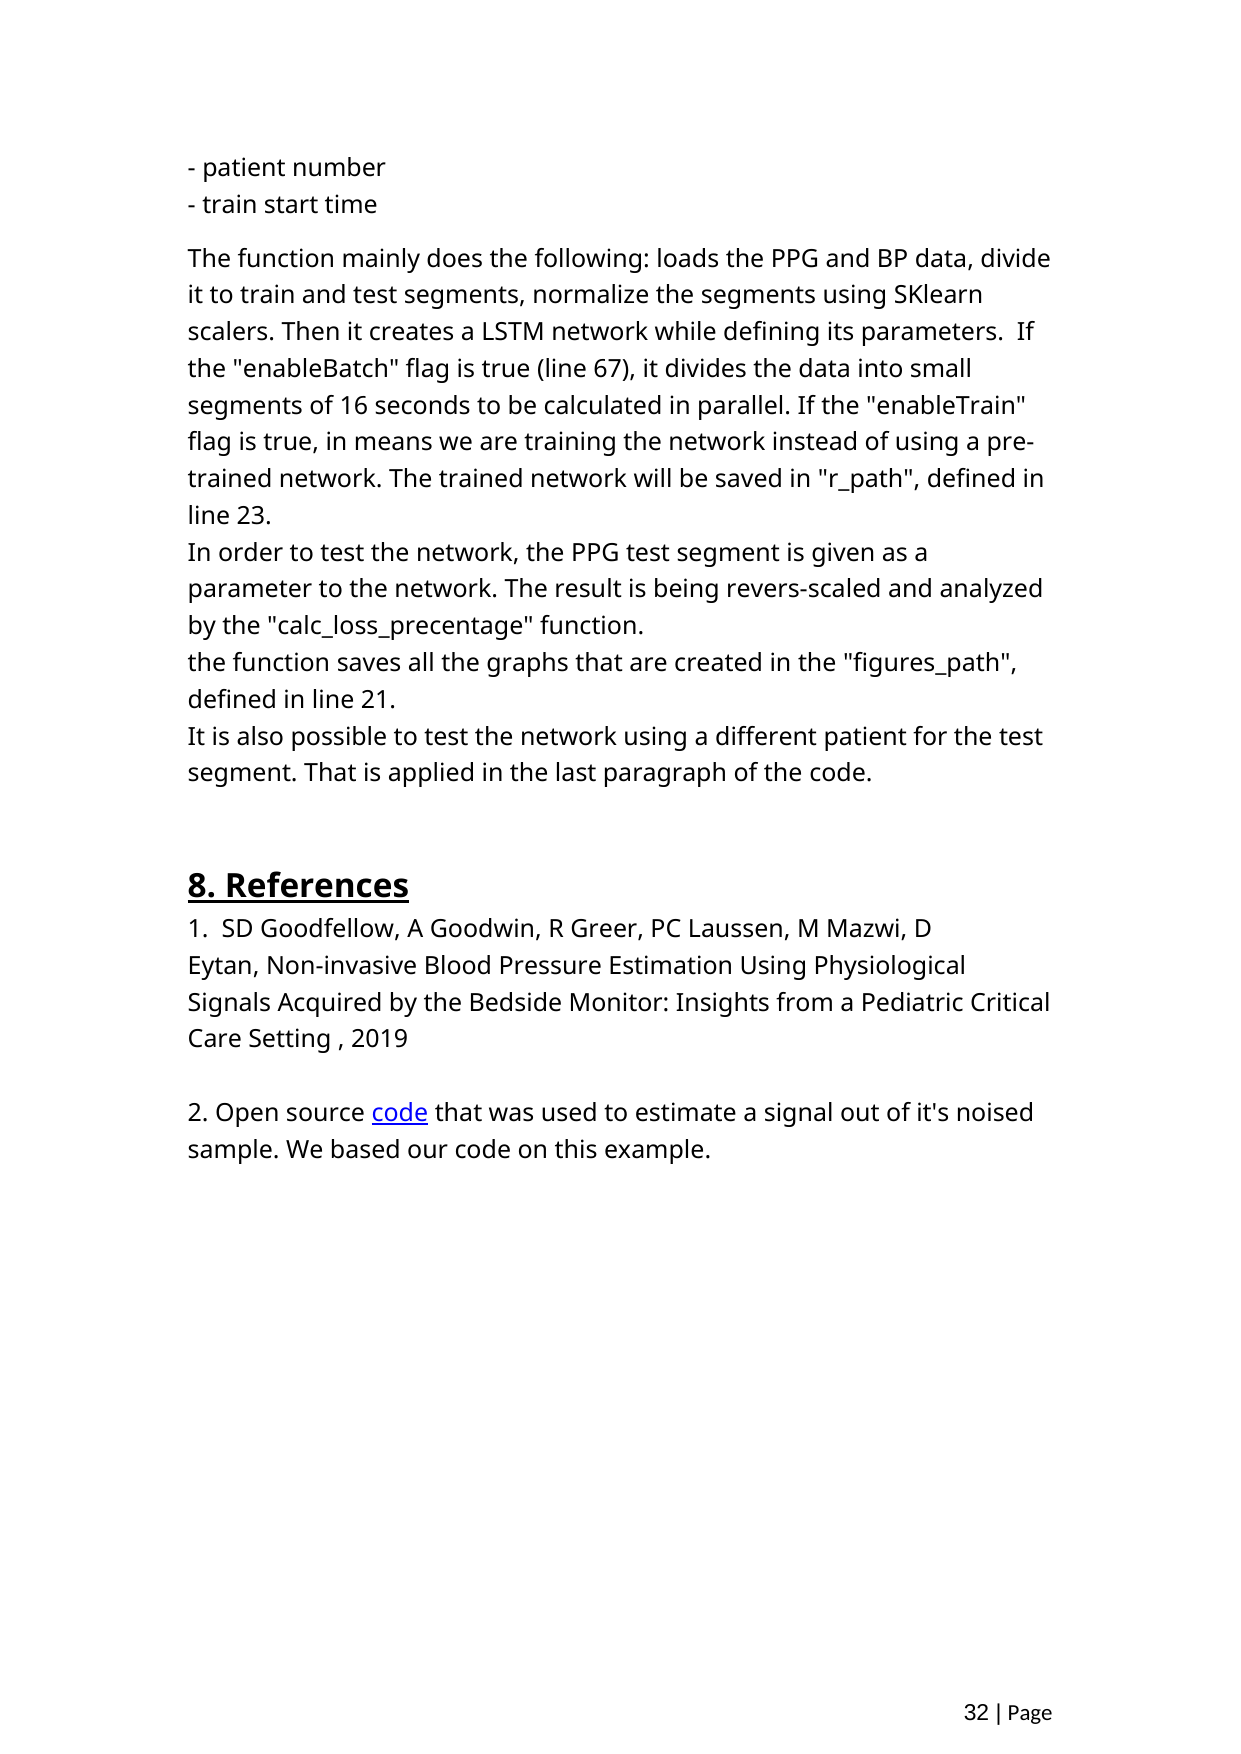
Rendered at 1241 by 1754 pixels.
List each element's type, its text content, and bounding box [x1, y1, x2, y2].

list 2. Open source code that was used to estimate a signal out of it's noised sample. We based our code on this example. [187, 1095, 1053, 1166]
list 1. SD Goodfellow, A Goodwin, R Greer, PC Laussen, M Mazwi, D Eytan, Non-invasive Blood Pressure Estimation Using Physiological Signals Acquired by the Bedside Monitor: Insights from a Pediatric Critical Care Setting , 2019 [187, 911, 1053, 1055]
text The function mainly does the following: loads the PPG and BP data, divide it to train and test segments, normalize the segments using SKlearn scalers. Then it creates a LSTM network while defining its parameters. If the "enableBatch" flag is true (line 67), it divides the data into small segments of 16 seconds to be calculated in parallel. If the "enableTrain" flag is true, in means we are training the network instead of using a pre-trained network. The trained network will be saved in "r_path", defined in line 23. In order to test the network, the PPG test segment is given as a parameter to the network. The result is being revers-scaled and analyzed by the "calc_loss_precentage" function. the function saves all the graphs that are created in the "figures_path", defined in line 21. It is also possible to test the network using a different patient for the test segment. That is applied in the last paragraph of the code. [187, 240, 1053, 789]
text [187, 150, 1053, 221]
list 8. References [187, 862, 1053, 907]
